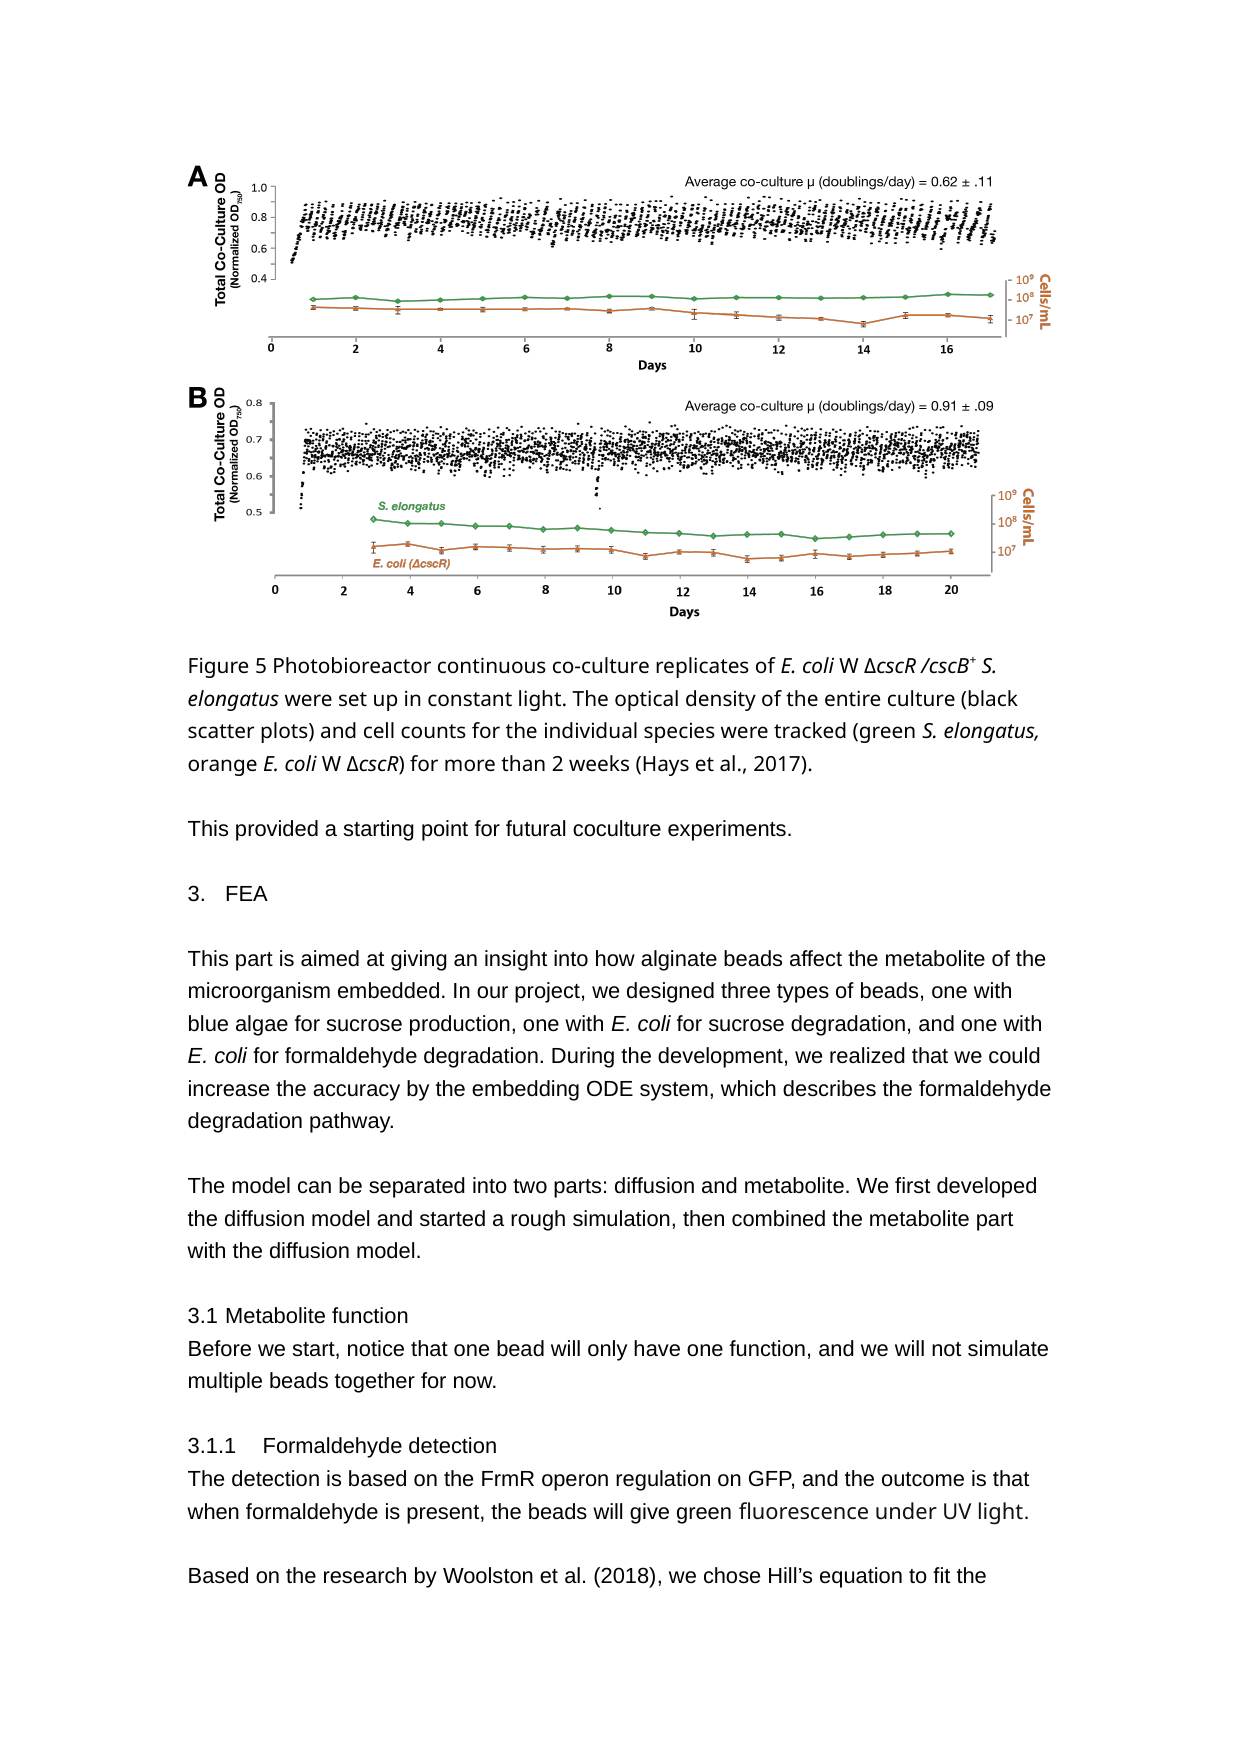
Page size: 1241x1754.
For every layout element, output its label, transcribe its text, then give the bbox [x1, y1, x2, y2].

list Metabolite function [187, 1299, 1053, 1332]
text This provided a starting point for futural coculture experiments. [187, 812, 1053, 844]
list Formaldehyde detection [187, 1429, 1053, 1462]
text The detection is based on the FrmR operon regulation on GFP, and the outcome is that when formaldehyde is present, the beads will give green fluorescence under UV light. [187, 1462, 1053, 1527]
list FEA [187, 877, 1053, 909]
text This part is aimed at giving an insight into how alginate beads affect the metabolite of the microorganism embedded. In our project, we designed three types of beads, one with blue algae for sucrose production, one with E. coli for sucrose degradation, and one with E. coli for formaldehyde degradation. During the development, we realized that we could increase the accuracy by the embedding ODE system, which describes the formaldehyde degradation pathway. [187, 942, 1053, 1137]
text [187, 1559, 1053, 1592]
picture [187, 162, 1053, 620]
text The model can be separated into two parts: diffusion and metabolite. We first developed the diffusion model and started a rough simulation, then combined the metabolite part with the diffusion model. [187, 1169, 1053, 1267]
text Before we start, notice that one bead will only have one function, and we will not simulate multiple beads together for now. [187, 1332, 1053, 1397]
